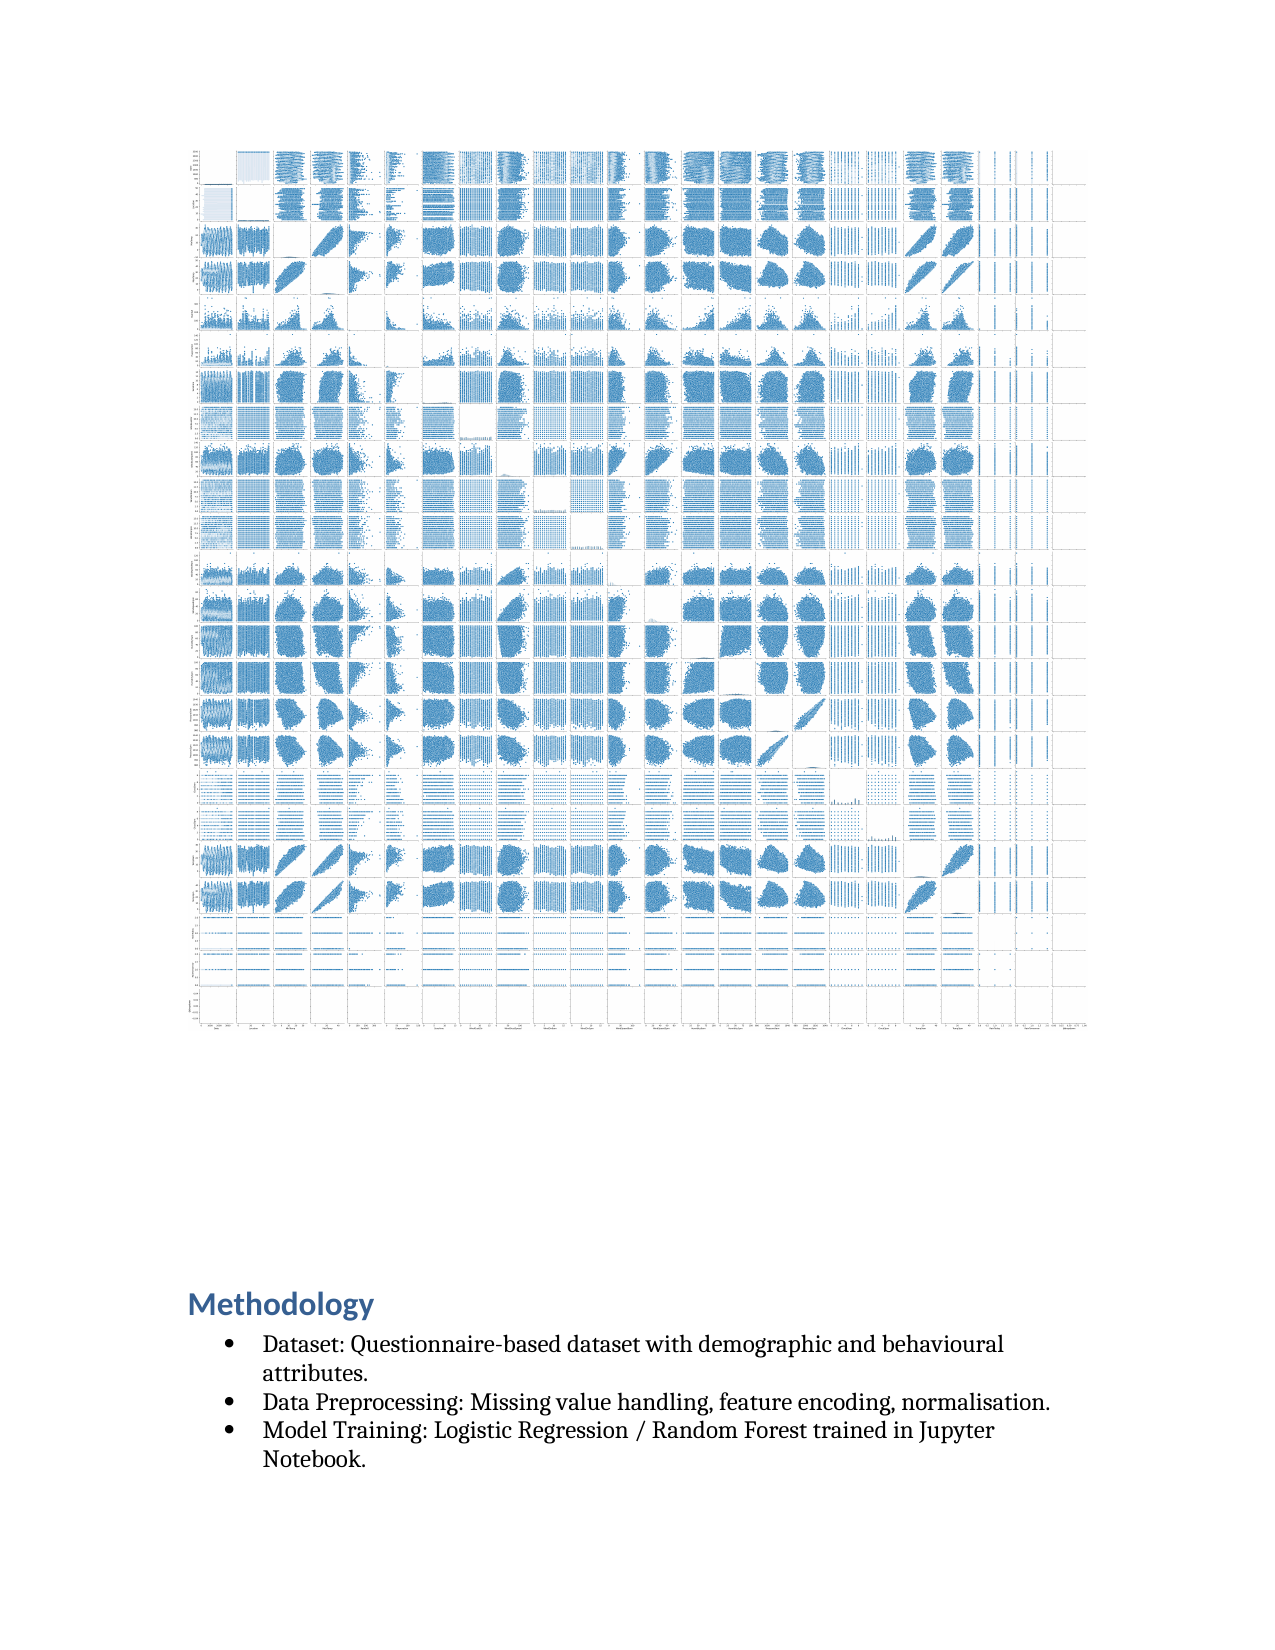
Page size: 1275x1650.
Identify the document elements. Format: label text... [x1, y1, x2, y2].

list Model Training: Logistic Regression / Random Forest trained in Jupyter Notebook. [225, 1416, 1087, 1474]
subtitle Methodology [187, 1283, 1087, 1324]
list Dataset: Questionnaire-based dataset with demographic and behavioural attributes. [225, 1330, 1087, 1387]
list Data Preprocessing: Missing value handling, feature encoding, normalisation. [225, 1387, 1087, 1416]
picture [187, 150, 1088, 1031]
